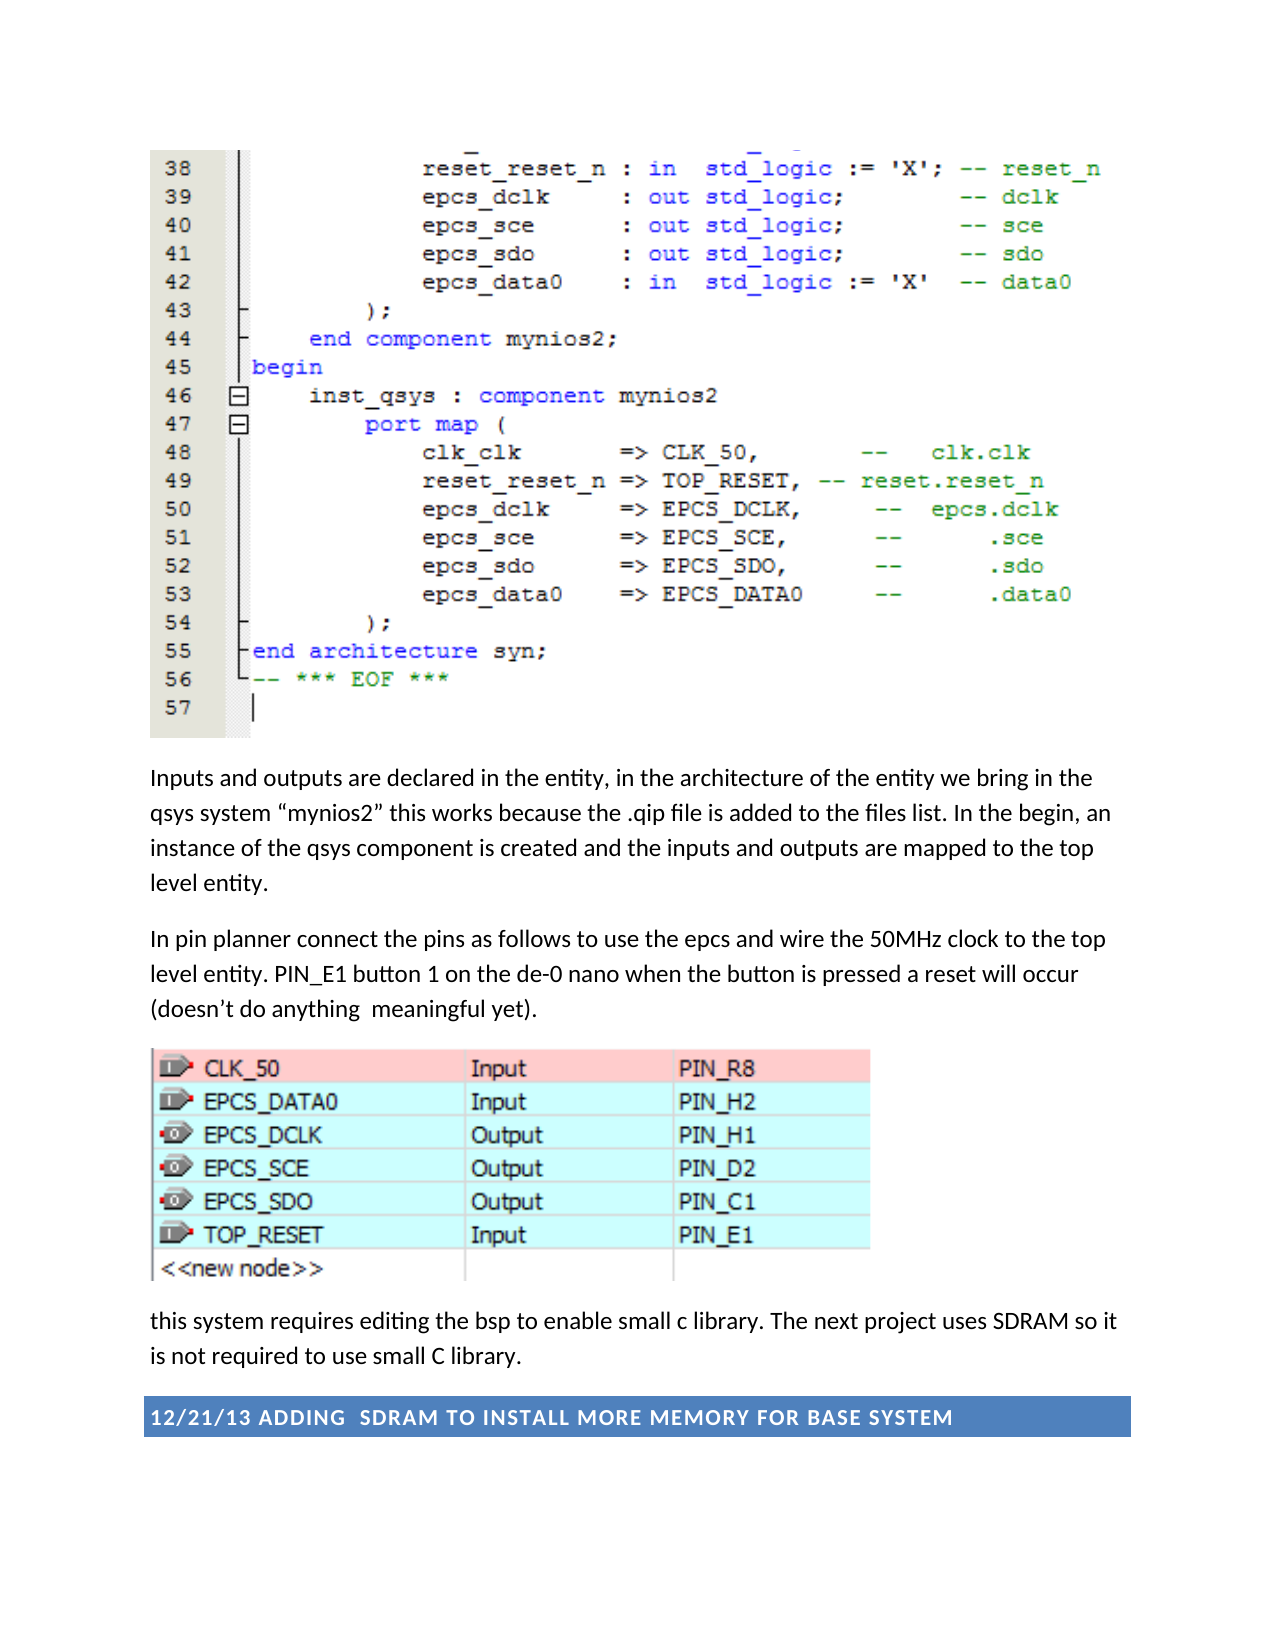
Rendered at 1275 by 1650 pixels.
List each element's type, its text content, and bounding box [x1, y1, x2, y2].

picture [150, 150, 1124, 738]
text this system requires editing the bsp to enable small c library. The next project uses SDRAM so it is not required to use small C library. [150, 1306, 1125, 1371]
text In pin planner connect the pins as follows to use the epcs and wire the 50MHz clock to the top level entity. PIN_E1 button 1 on the de-0 nano when the button is pressed a reset will occur (doesn’t do anything meaningful yet). [150, 923, 1125, 1023]
subtitle 12/21/13 Adding SDRAM to install more memory for Base system [150, 1403, 1125, 1431]
picture [150, 1048, 871, 1281]
text Inputs and outputs are declared in the entity, in the architecture of the entity we bring in the qsys system “mynios2” this works because the .qip file is added to the files list. In the begin, an instance of the qsys component is created and the inputs and outputs are mapped to the top level entity. [150, 762, 1125, 897]
